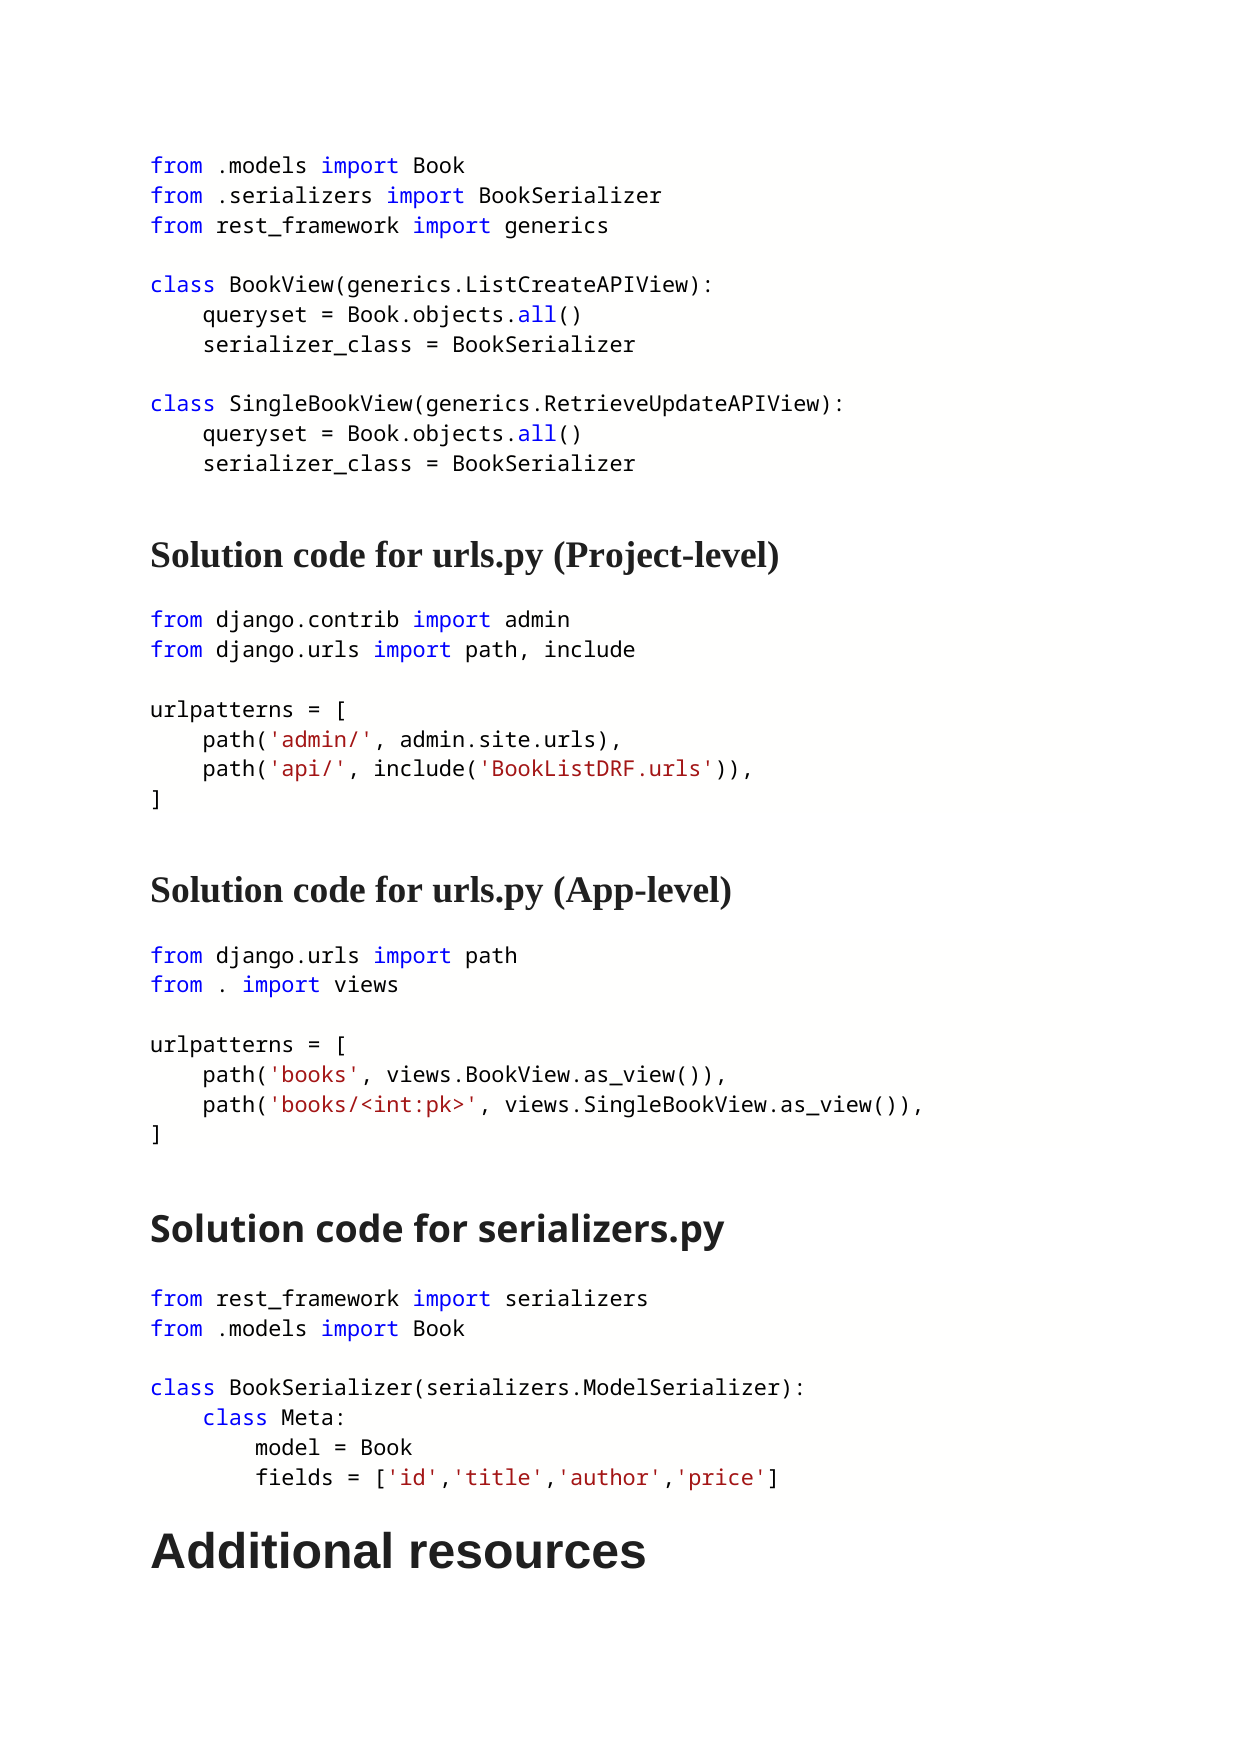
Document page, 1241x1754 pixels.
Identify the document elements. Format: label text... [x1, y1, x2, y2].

subtitle Solution code for serializers.py [150, 1202, 1090, 1253]
text path('books/<int:pk>', views.SingleBookView.as_view()), [150, 1088, 1090, 1118]
text serializer_class = BookSerializer [150, 329, 1090, 358]
text path('admin/', admin.site.urls), [150, 723, 1090, 753]
text path('api/', include('BookListDRF.urls')), [150, 753, 1090, 783]
text ] [150, 783, 1090, 813]
text from django.contrib import admin [150, 604, 1090, 634]
text from .models import Book [150, 150, 1090, 180]
text class BookView(generics.ListCreateAPIView): [150, 269, 1090, 299]
text ] [150, 1118, 1090, 1148]
text urlpatterns = [ [150, 1029, 1090, 1059]
text from .serializers import BookSerializer [150, 180, 1090, 209]
text queryset = Book.objects.all() [150, 299, 1090, 329]
text serializer_class = BookSerializer [150, 448, 1090, 478]
text model = Book [150, 1432, 1090, 1461]
text fields = ['id','title','author','price'] [150, 1461, 1090, 1491]
text class Meta: [150, 1402, 1090, 1432]
text from django.urls import path, include [150, 634, 1090, 664]
text from rest_framework import generics [150, 209, 1090, 239]
text from rest_framework import serializers [150, 1283, 1090, 1312]
text queryset = Book.objects.all() [150, 418, 1090, 448]
text urlpatterns = [ [150, 694, 1090, 723]
text class SingleBookView(generics.RetrieveUpdateAPIView): [150, 388, 1090, 418]
text from . import views [150, 969, 1090, 999]
text from django.urls import path [150, 939, 1090, 969]
text path('books', views.BookView.as_view()), [150, 1059, 1090, 1088]
text class BookSerializer(serializers.ModelSerializer): [150, 1372, 1090, 1402]
subtitle Solution code for urls.py (Project-level) [150, 532, 1090, 575]
text from .models import Book [150, 1312, 1090, 1342]
subtitle Additional resources [150, 1521, 1090, 1578]
subtitle Solution code for urls.py (App-level) [150, 867, 1090, 910]
